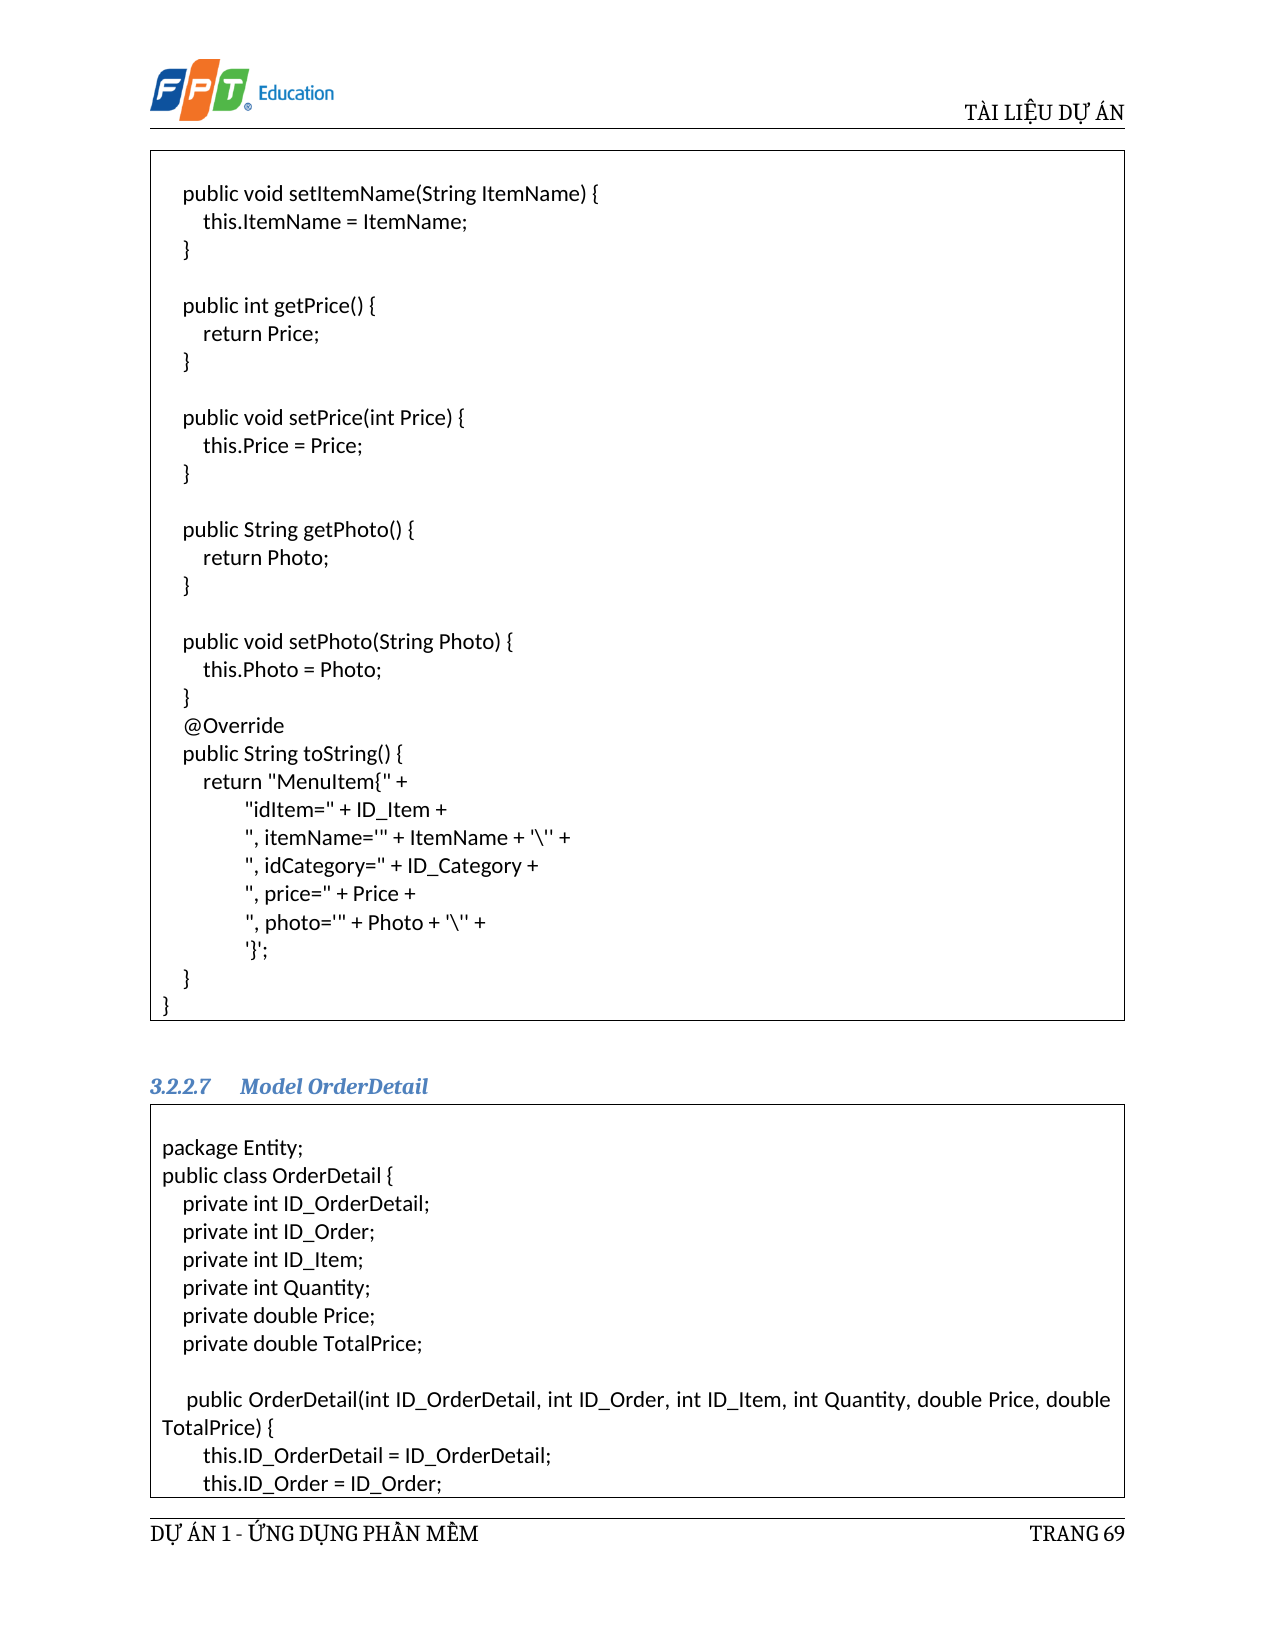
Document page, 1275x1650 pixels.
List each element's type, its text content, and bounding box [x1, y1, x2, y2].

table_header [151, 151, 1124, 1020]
subtitle Model OrderDetail [150, 1074, 1125, 1100]
picture [150, 59, 336, 121]
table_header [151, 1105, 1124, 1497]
